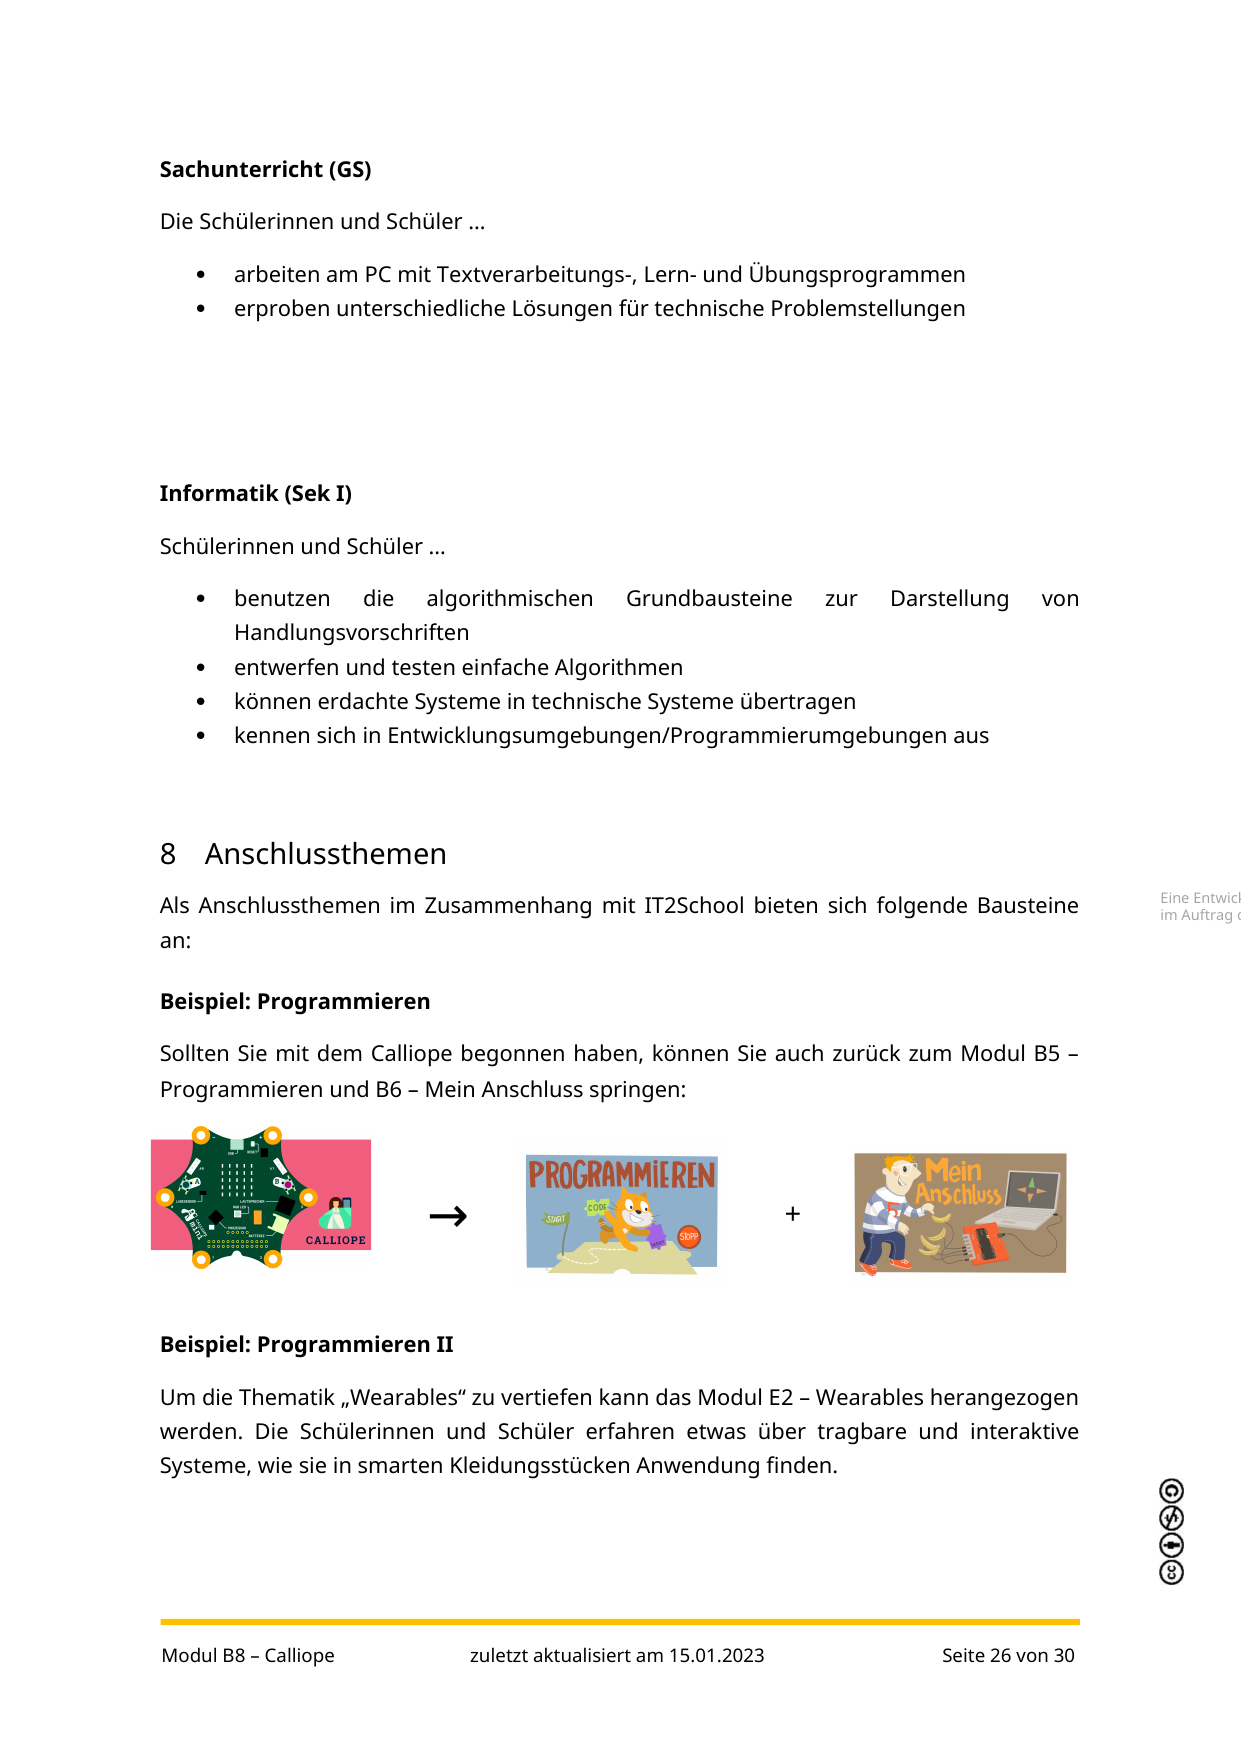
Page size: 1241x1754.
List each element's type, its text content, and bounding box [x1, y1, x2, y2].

text Als Anschlussthemen im Zusammenhang mit IT2School bieten sich folgende Bausteine an: [159, 889, 1081, 955]
table_header [840, 1127, 1081, 1304]
table_header [495, 1127, 745, 1304]
list arbeiten am PC mit Textverarbeitungs-, Lern- und Übungsprogrammen [197, 259, 1081, 288]
list benutzen die algorithmischen Grundbausteine zur Darstellung von Handlungsvorschriften [197, 583, 1081, 647]
list entwerfen und testen einfache Algorithmen [197, 652, 1081, 681]
text Informatik (Sek I) [159, 478, 1081, 508]
text Schülerinnen und Schüler … [159, 531, 1081, 561]
list kennen sich in Entwicklungsumgebungen/Programmierumgebungen aus [197, 720, 1081, 750]
table_header → [400, 1127, 495, 1304]
picture [1160, 1479, 1183, 1584]
picture [850, 1143, 1071, 1283]
text Beispiel: Programmieren [159, 986, 1081, 1016]
table_header + [745, 1127, 840, 1304]
text Beispiel: Programmieren II [159, 1329, 1081, 1359]
list Um die Thematik „Wearables“ zu vertiefen kann das Modul E2 – Wearables herangezogen werden. Die Schülerinnen und Schüler erfahren etwas über tragbare und interaktive Systeme, wie sie in smarten Kleidungsstücken Anwendung finden. [159, 1382, 1081, 1480]
list erproben unterschiedliche Lösungen für technische Problemstellungen [197, 293, 1081, 323]
text Die Schülerinnen und Schüler … [159, 206, 1081, 236]
text Sollten Sie mit dem Calliope begonnen haben, können Sie auch zurück zum Modul B5 – Programmieren und B6 – Mein Anschluss springen: [159, 1038, 1081, 1104]
table_header [160, 1127, 400, 1304]
subtitle Anschlussthemen [159, 833, 1081, 873]
list können erdachte Systeme in technische Systeme übertragen [197, 686, 1081, 716]
text Sachunterricht (GS) [159, 118, 1081, 184]
picture [517, 1140, 724, 1286]
picture [150, 1126, 372, 1269]
